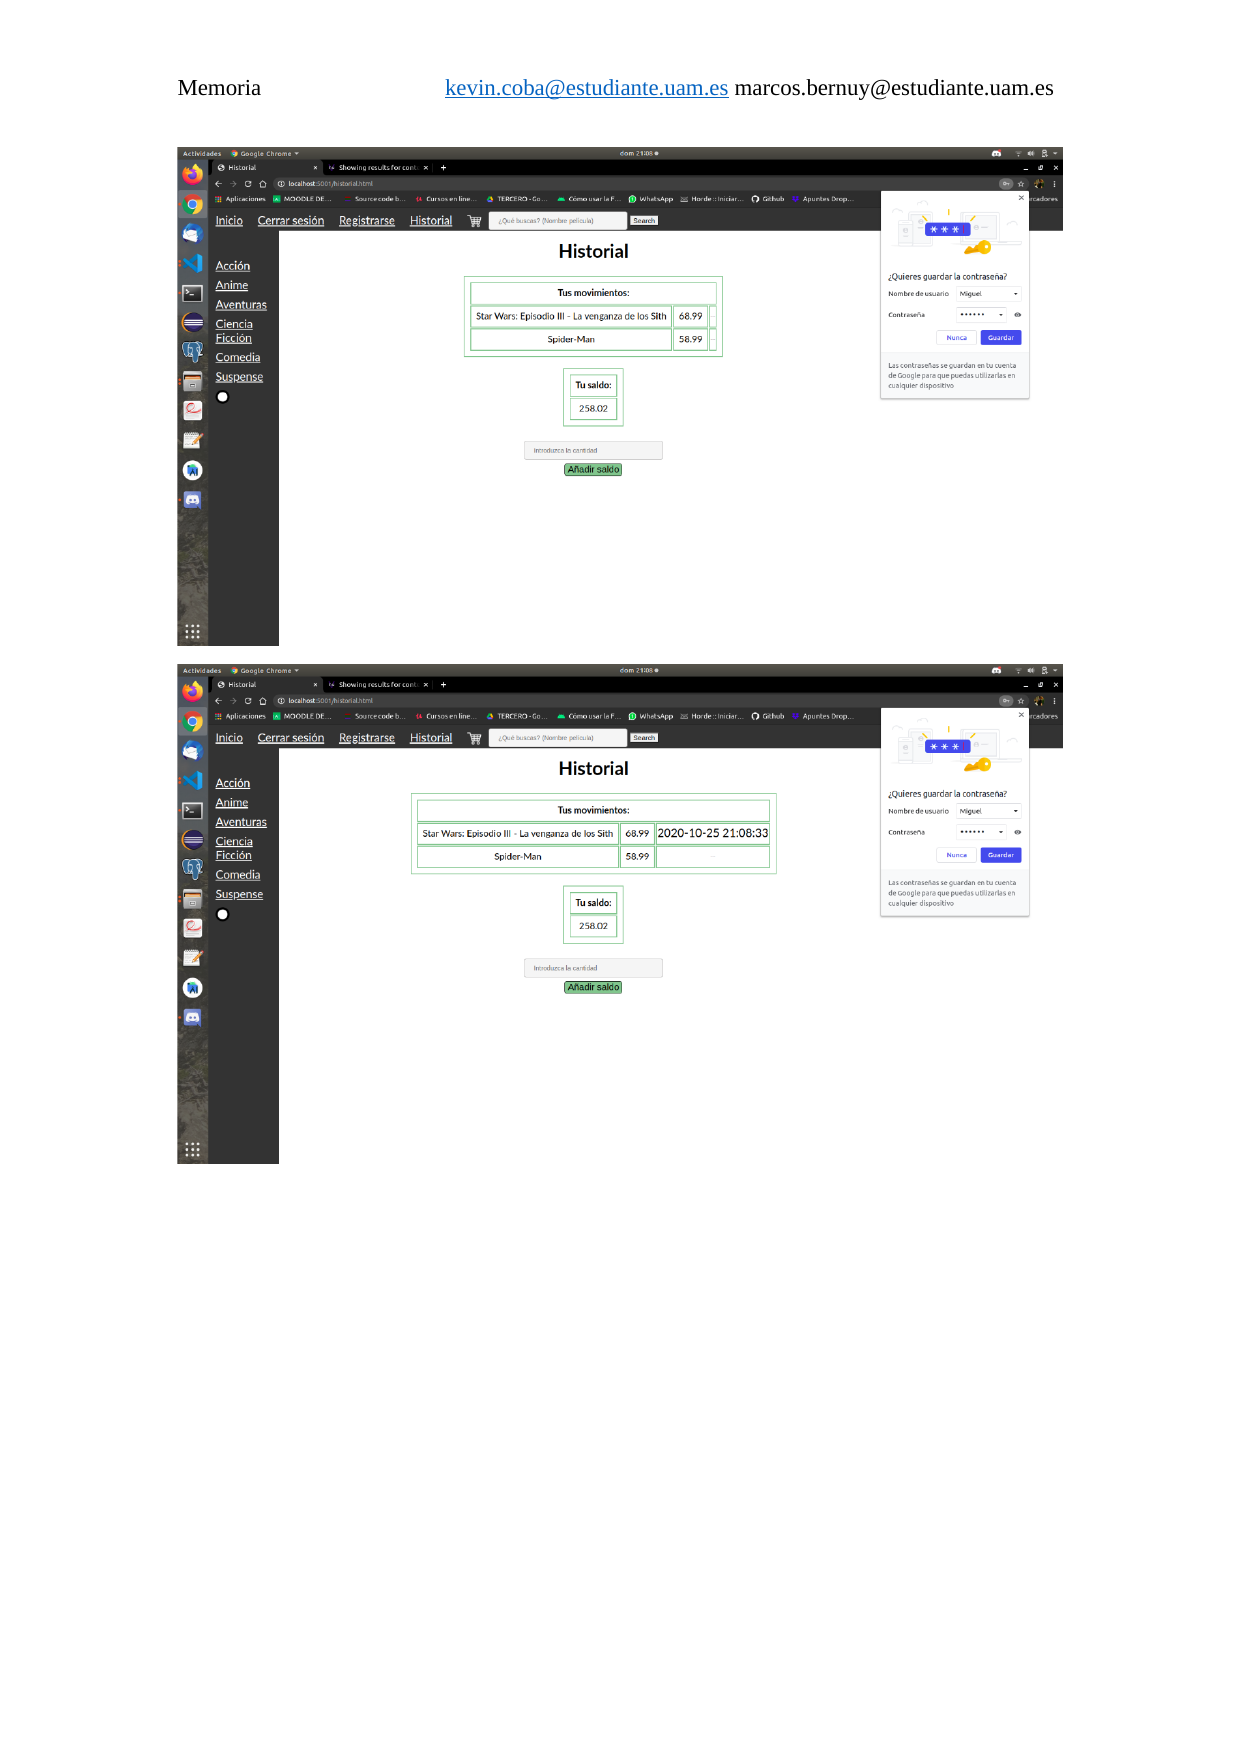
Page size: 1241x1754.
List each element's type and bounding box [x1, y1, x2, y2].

picture [177, 664, 1063, 1164]
picture [177, 147, 1063, 646]
